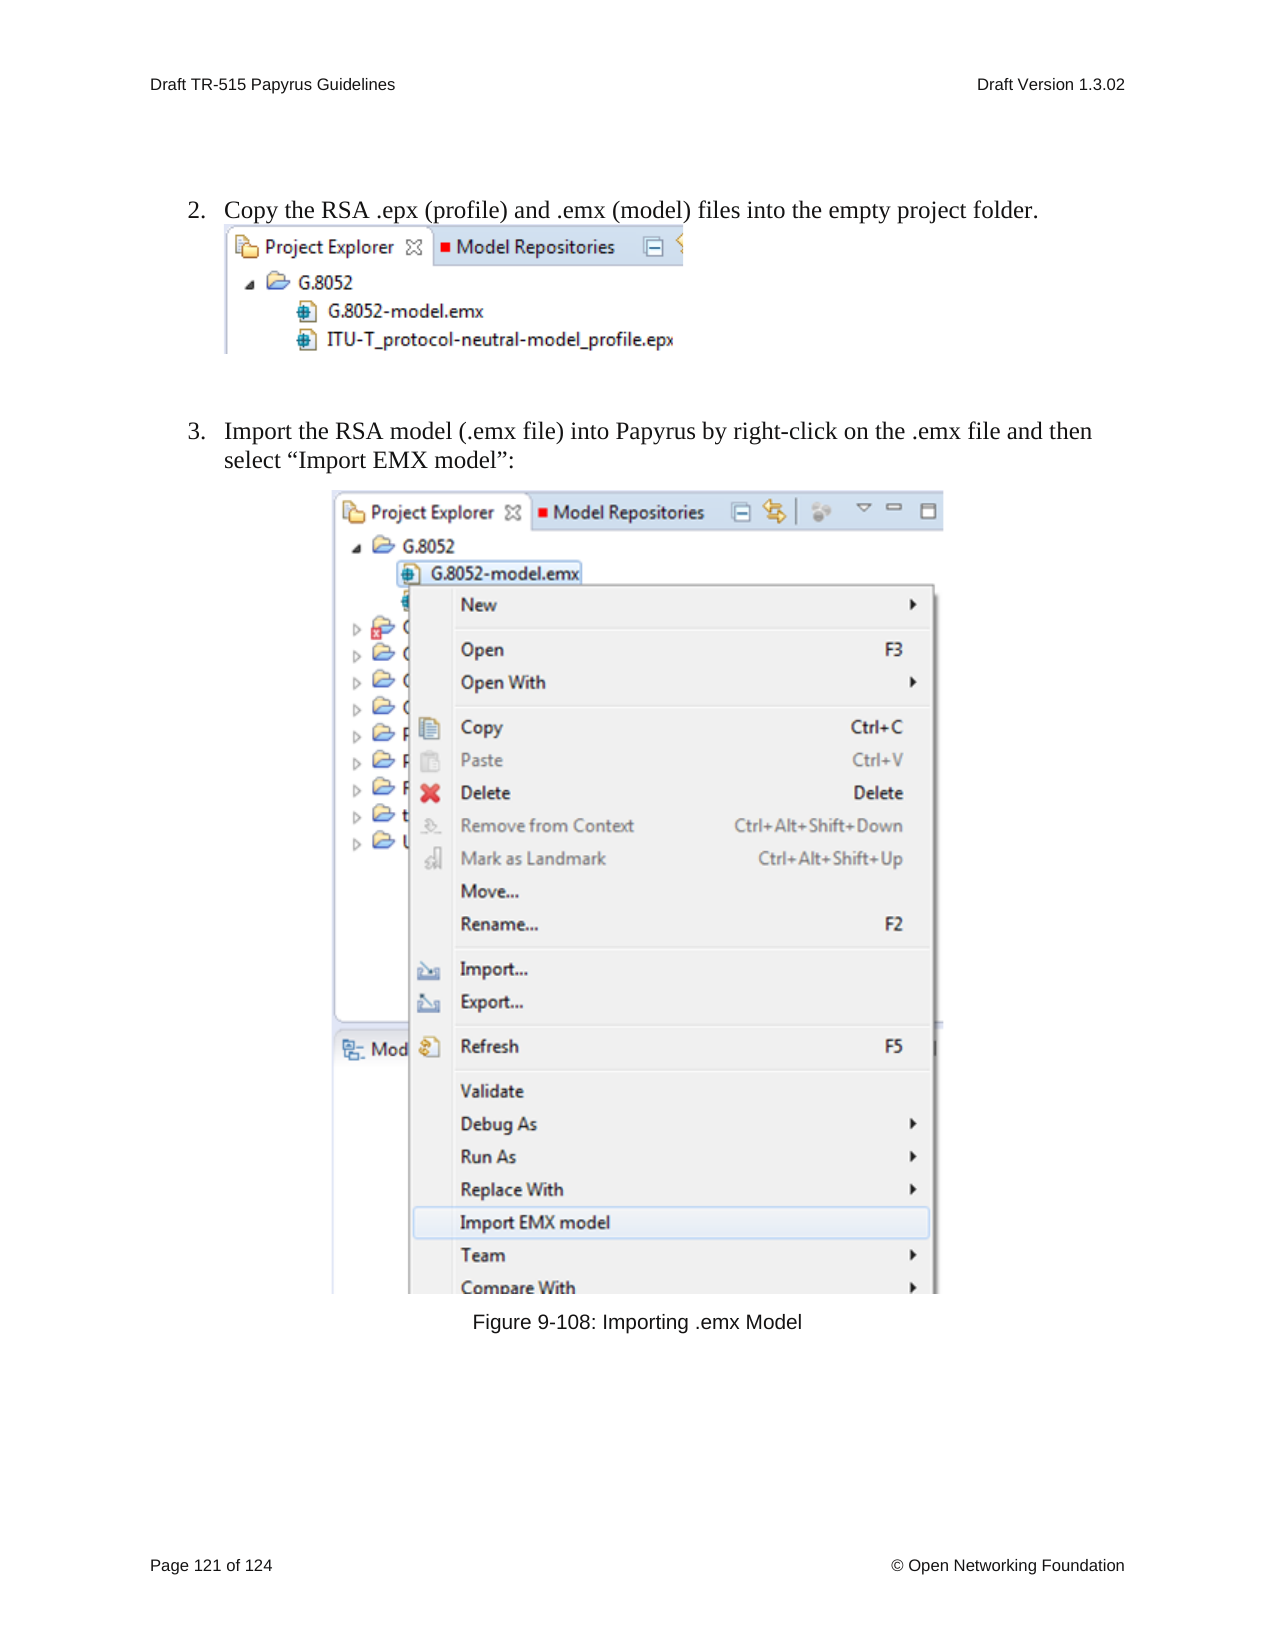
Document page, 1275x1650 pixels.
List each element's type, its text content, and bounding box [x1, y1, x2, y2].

picture [331, 490, 944, 1294]
list Import the RSA model (.emx file) into Papyrus by right-click on the .emx file and then select “Import EMX model”: [187, 416, 1125, 473]
picture [223, 224, 684, 354]
